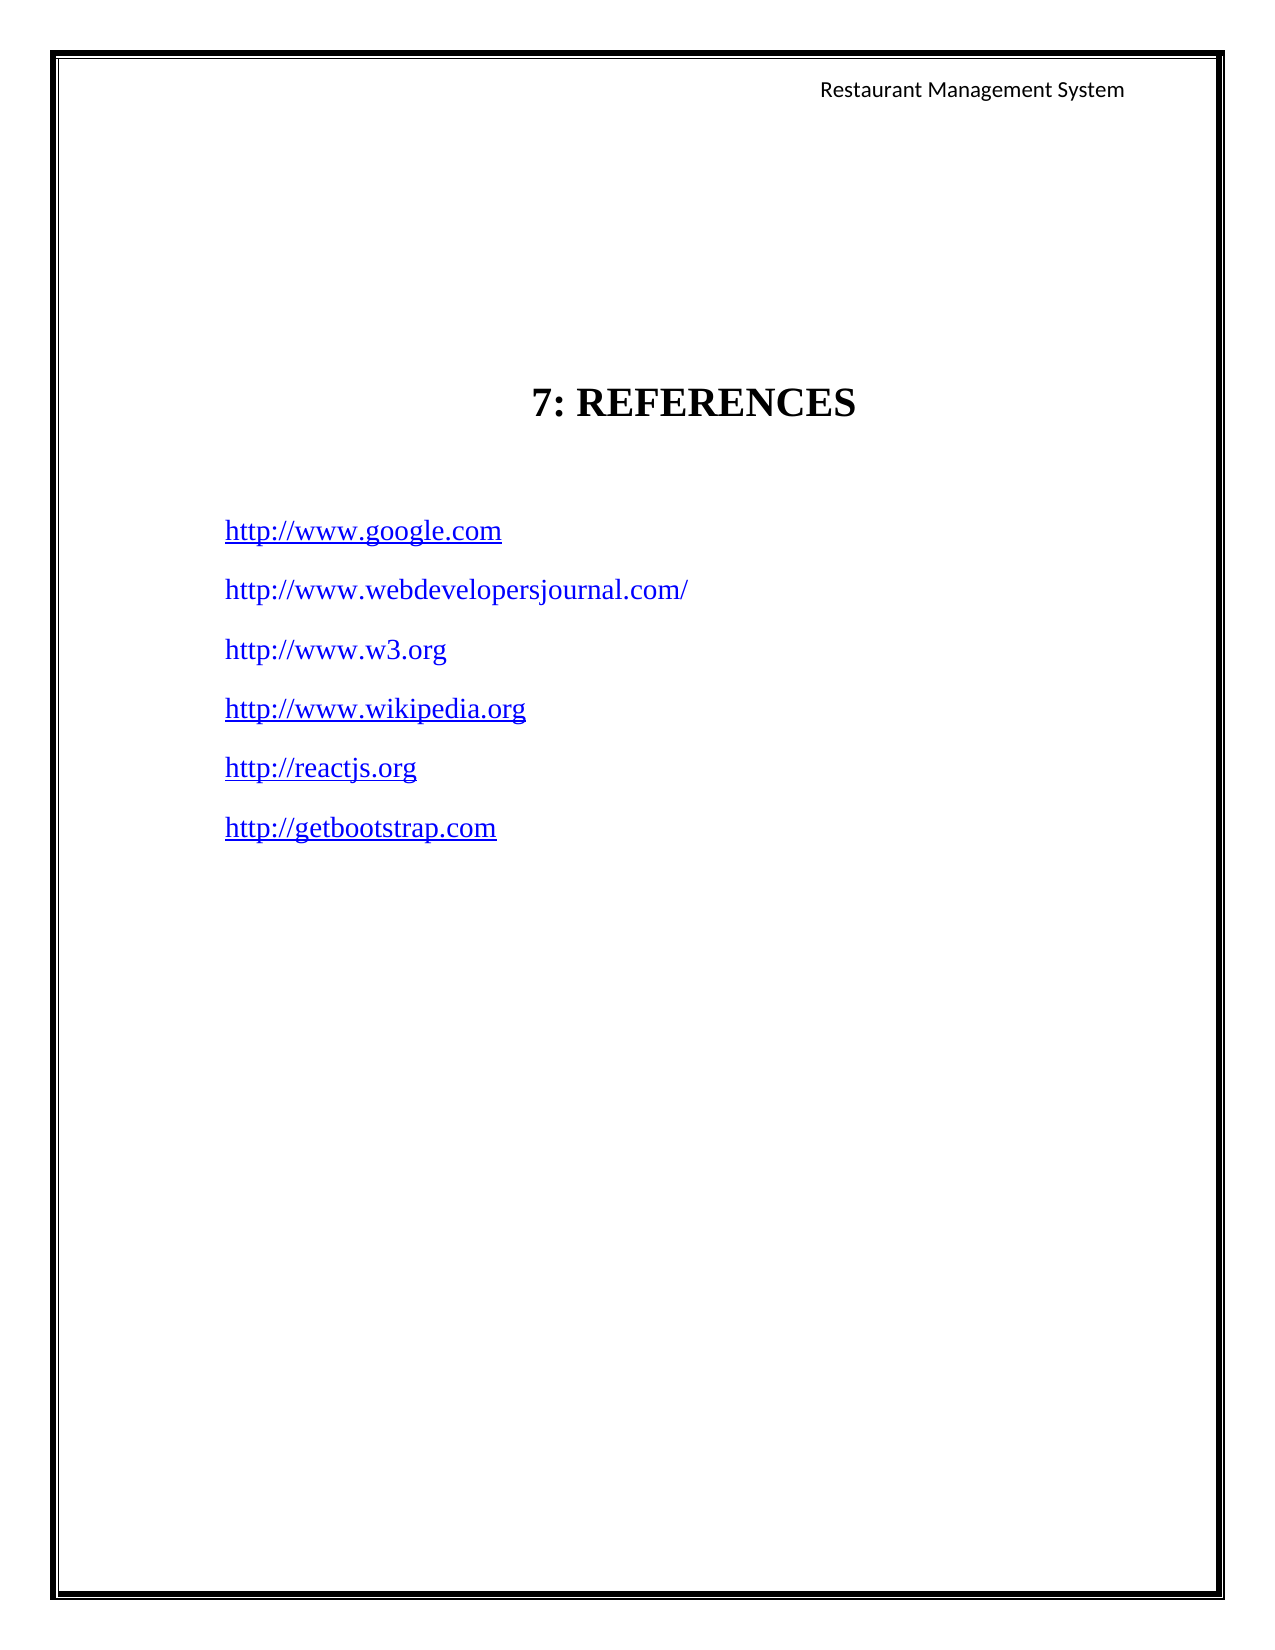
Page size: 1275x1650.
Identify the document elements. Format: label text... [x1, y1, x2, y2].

text http://reactjs.org [225, 751, 1125, 784]
text http://getbootstrap.com [225, 810, 1125, 843]
text http://www.webdevelopersjournal.com/ [225, 572, 1125, 606]
text 7: REFERENCES [262, 378, 1125, 426]
text http://www.w3.org [225, 632, 1125, 665]
text http://www.wikipedia.org [225, 691, 1125, 725]
text http://www.google.com [225, 513, 1125, 547]
